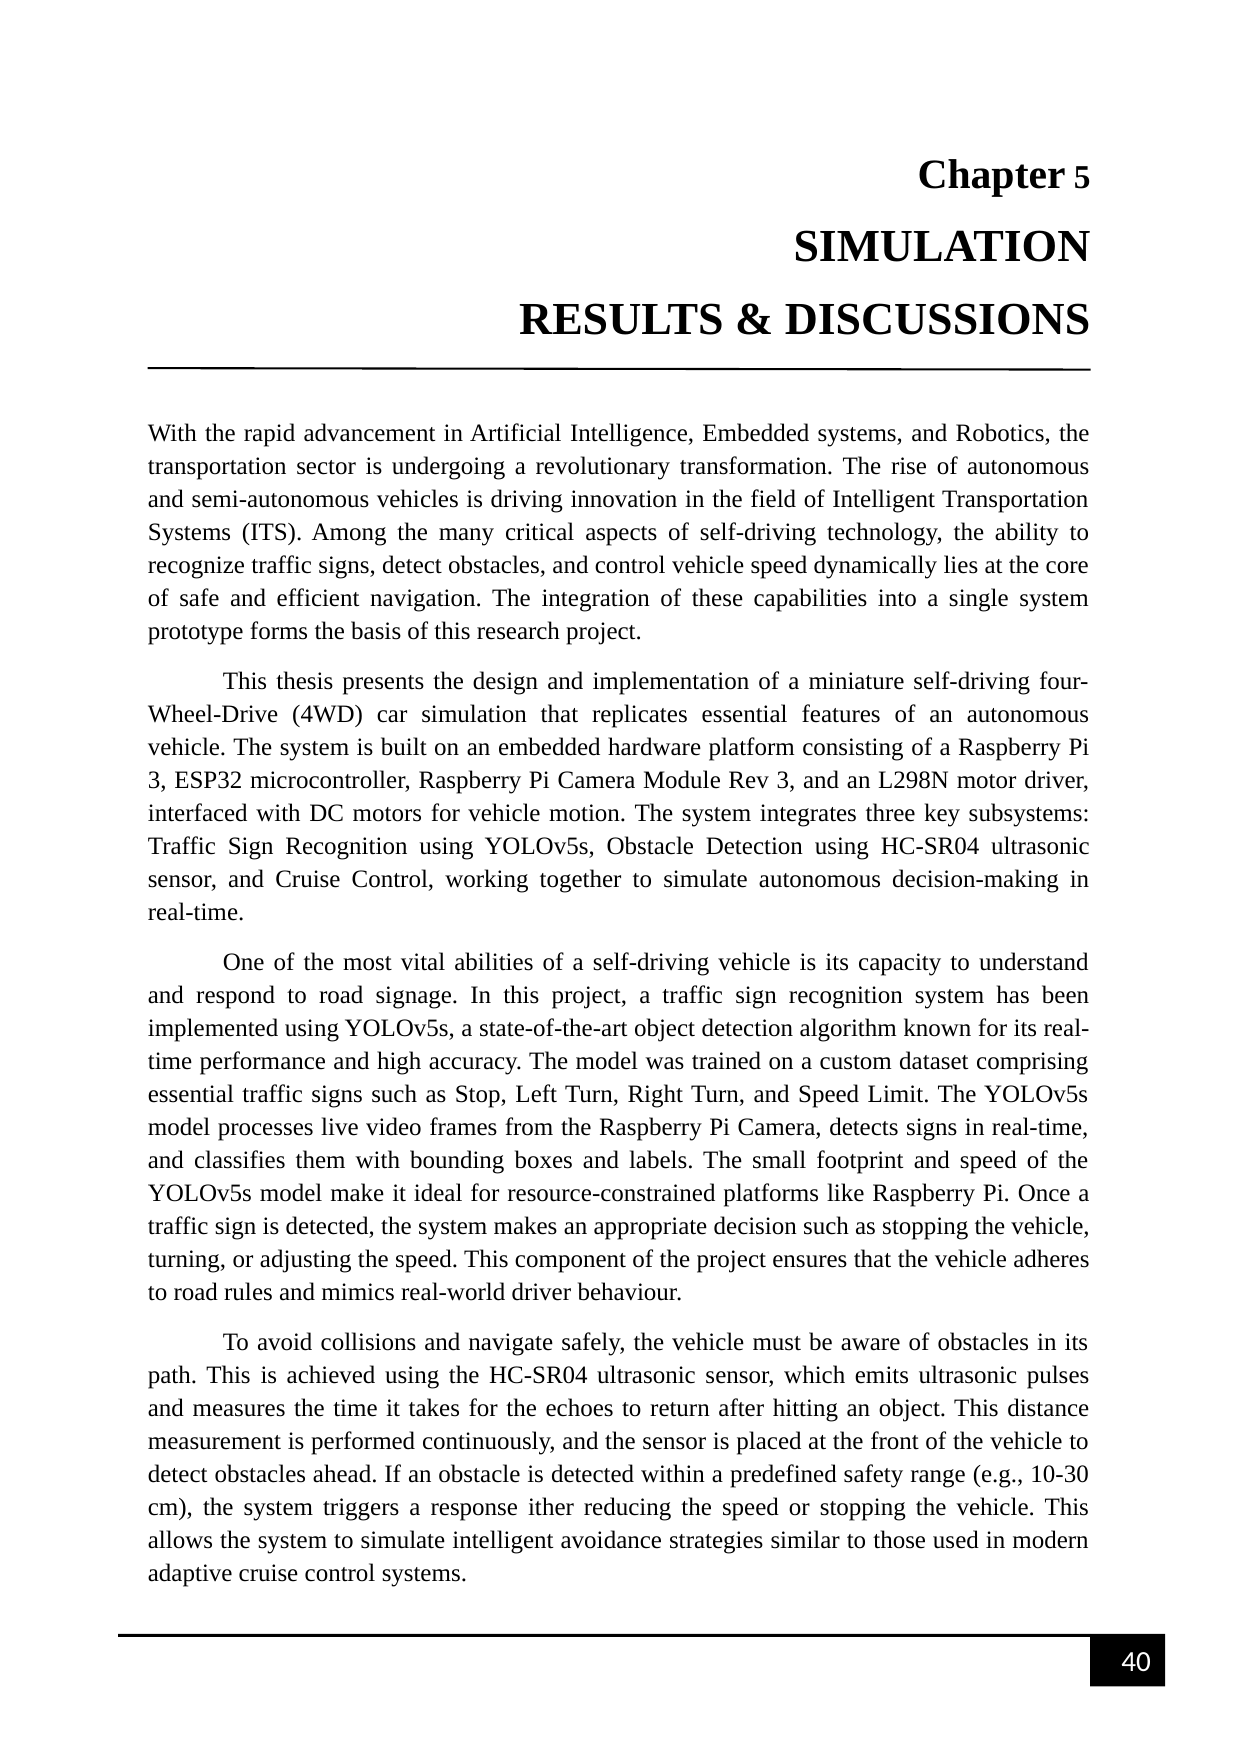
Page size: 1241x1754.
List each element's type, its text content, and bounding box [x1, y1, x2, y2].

text This thesis presents the design and implementation of a miniature self-driving four-Wheel-Drive (4WD) car simulation that replicates essential features of an autonomous vehicle. The system is built on an embedded hardware platform consisting of a Raspberry Pi 3, ESP32 microcontroller, Raspberry Pi Camera Module Rev 3, and an L298N motor driver, interfaced with DC motors for vehicle motion. The system integrates three key subsystems: Traffic Sign Recognition using YOLOv5s, Obstacle Detection using HC-SR04 ultrasonic sensor, and Cruise Control, working together to simulate autonomous decision-making in real-time. [148, 666, 1090, 926]
text RESULTS & DISCUSSIONS [148, 292, 1090, 344]
text To avoid collisions and navigate safely, the vehicle must be aware of obstacles in its path. This is achieved using the HC-SR04 ultrasonic sensor, which emits ultrasonic pulses and measures the time it takes for the echoes to return after hitting an object. This distance measurement is performed continuously, and the sensor is placed at the front of the vehicle to detect obstacles ahead. If an obstacle is detected within a predefined safety range (e.g., 10-30 cm), the system triggers a response ither reducing the speed or stopping the vehicle. This allows the system to simulate intelligent avoidance strategies similar to those used in modern adaptive cruise control systems. [148, 1327, 1090, 1587]
text SIMULATION [148, 218, 1090, 271]
text One of the most vital abilities of a self-driving vehicle is its capacity to understand and respond to road signage. In this project, a traffic sign recognition system has been implemented using YOLOv5s, a state-of-the-art object detection algorithm known for its real-time performance and high accuracy. The model was trained on a custom dataset comprising essential traffic signs such as Stop, Left Turn, Right Turn, and Speed Limit. The YOLOv5s model processes live video frames from the Raspberry Pi Camera, detects signs in real-time, and classifies them with bounding boxes and labels. The small footprint and speed of the YOLOv5s model make it ideal for resource-constrained platforms like Raspberry Pi. Once a traffic sign is detected, the system makes an appropriate decision such as stopping the vehicle, turning, or adjusting the speed. This component of the project ensures that the vehicle adheres to road rules and mimics real-world driver behaviour. [148, 947, 1090, 1306]
text Chapter 5 [148, 150, 1090, 198]
text With the rapid advancement in Artificial Intelligence, Embedded systems, and Robotics, the transportation sector is undergoing a revolutionary transformation. The rise of autonomous and semi-autonomous vehicles is driving innovation in the field of Intelligent Transportation Systems (ITS). Among the many critical aspects of self-driving technology, the ability to recognize traffic signs, detect obstacles, and control vehicle speed dynamically lies at the core of safe and efficient navigation. The integration of these capabilities into a single system prototype forms the basis of this research project. [148, 418, 1090, 645]
